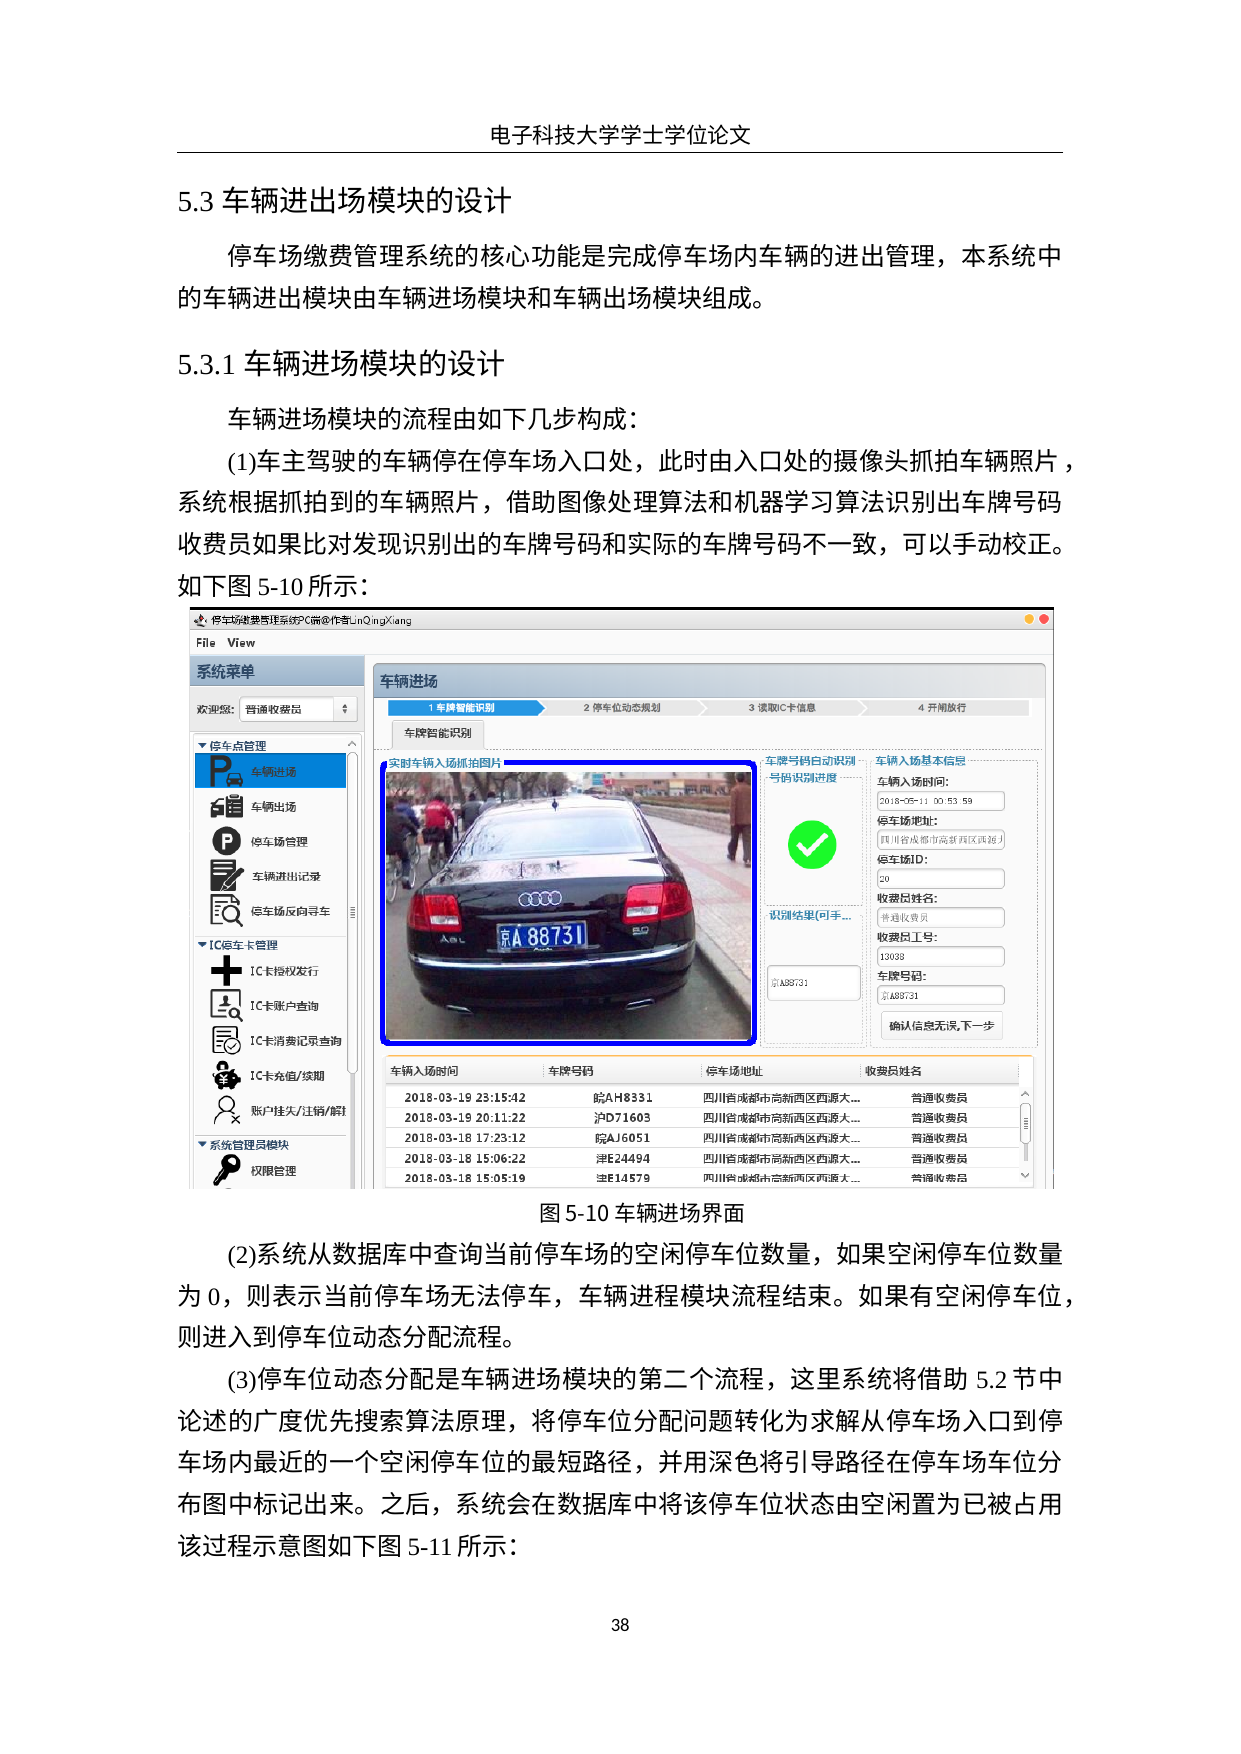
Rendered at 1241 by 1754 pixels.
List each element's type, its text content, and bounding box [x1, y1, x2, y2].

text 车辆进场模块的流程由如下几步构成： [177, 395, 1063, 437]
text 5.3 车辆进出场模块的设计 [177, 177, 1063, 219]
text 停车场缴费管理系统的核心功能是完成停车场内车辆的进出管理，本系统中的车辆进出模块由车辆进场模块和车辆出场模块组成。 [177, 232, 1063, 315]
text (1)车主驾驶的车辆停在停车场入口处，此时由入口处的摄像头抓拍车辆照片，系统根据抓拍到的车辆照片，借助图像处理算法和机器学习算法识别出车牌号码。收费员如果比对发现识别出的车牌号码和实际的车牌号码不一致，可以手动校正。 [177, 437, 1063, 562]
text 5.3.1 车辆进场模块的设计 [177, 340, 1063, 383]
picture [189, 607, 1054, 1189]
text (2)系统从数据库中查询当前停车场的空闲停车位数量，如果空闲停车位数量为0，则表示当前停车场无法停车，车辆进程模块流程结束。如果有空闲停车位，则进入到停车位动态分配流程。 [177, 1230, 1063, 1355]
text (3)停车位动态分配是车辆进场模块的第二个流程，这里系统将借助5.2节中论述的广度优先搜索算法原理，将停车位分配问题转化为求解从停车场入口到停车场内最近的一个空闲停车位的最短路径，并用深色将引导路径在停车场车位分布图中标记出来。之后，系统会在数据库中将该停车位状态由空闲置为已被占用，该过程示意图如下图5-11所示： [177, 1355, 1063, 1563]
text 如下图5-10所示： [177, 562, 1063, 603]
